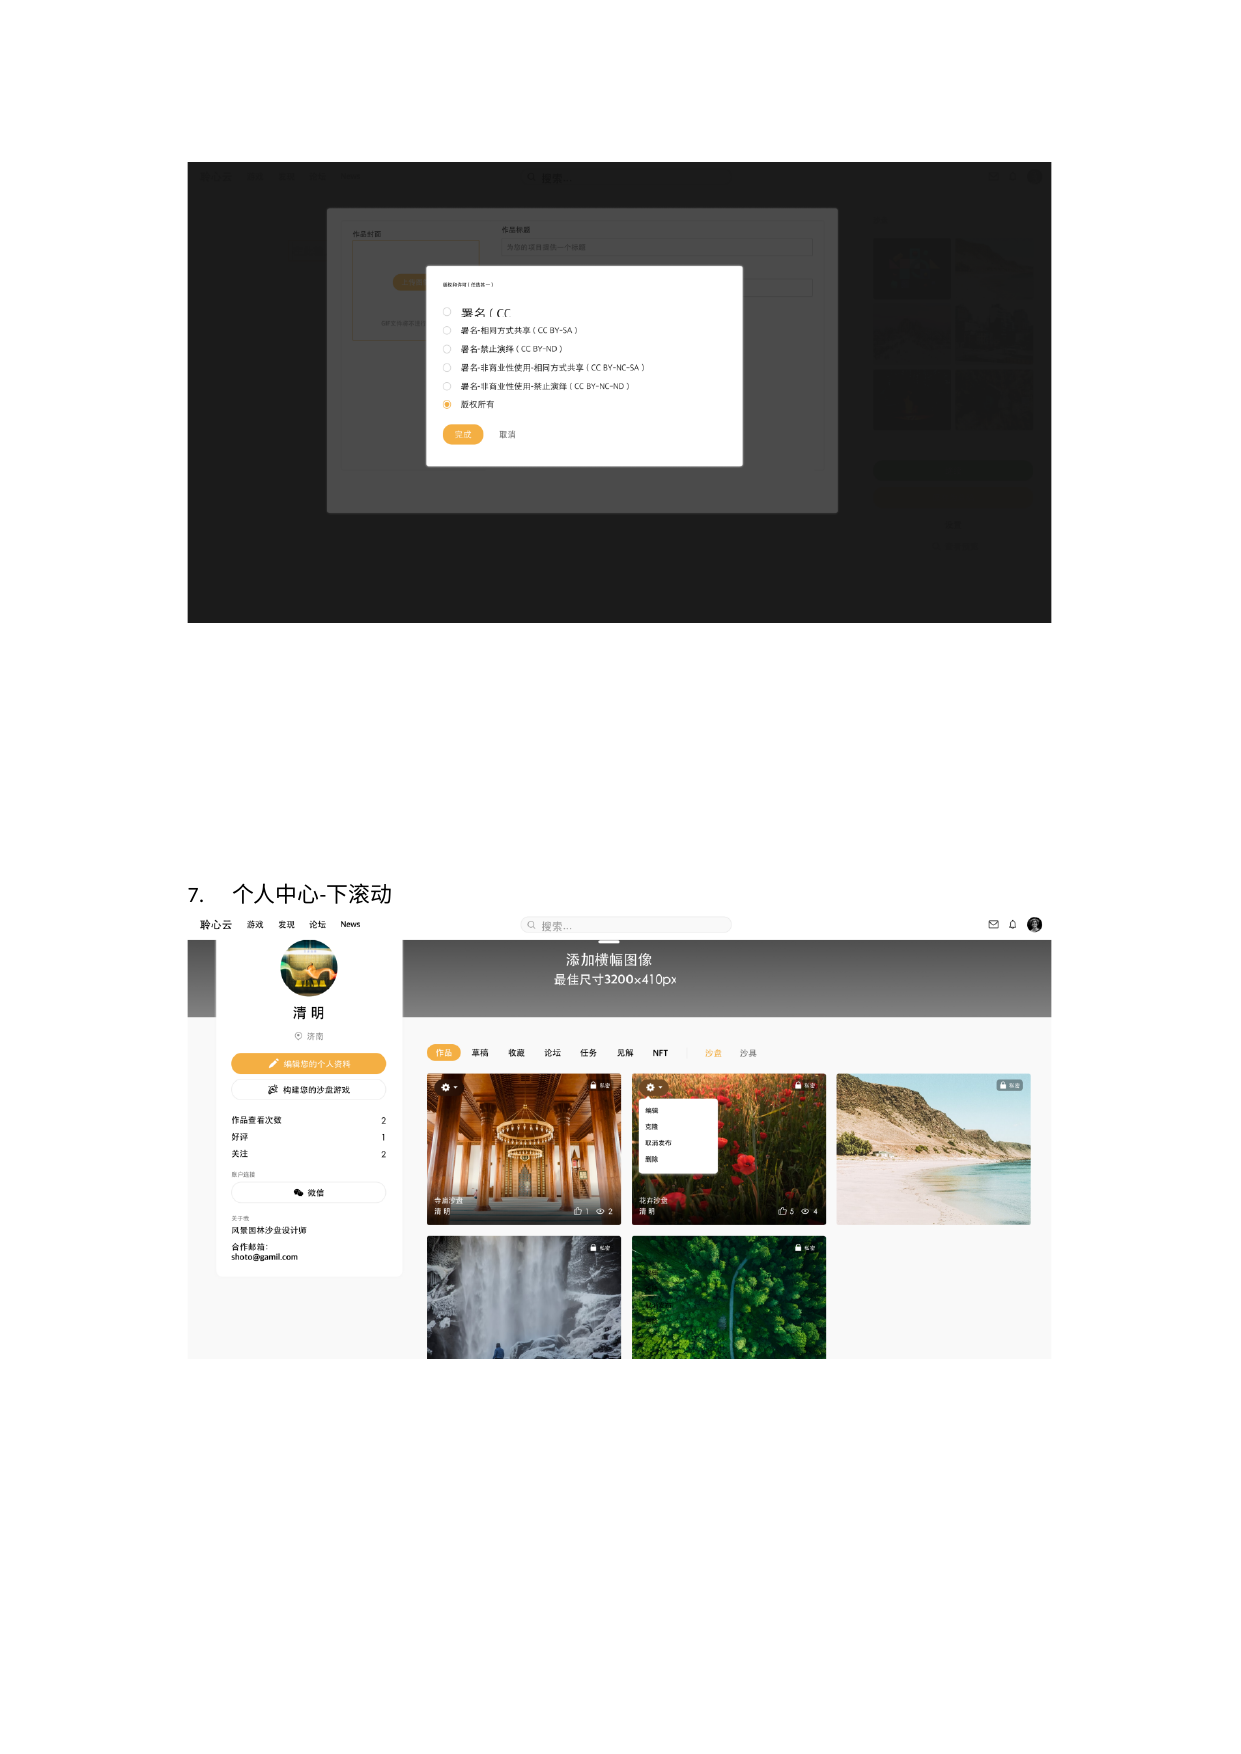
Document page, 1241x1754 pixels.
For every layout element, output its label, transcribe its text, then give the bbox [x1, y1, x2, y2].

picture [187, 162, 1052, 623]
list 个人中心-下滚动 [187, 877, 1053, 909]
picture [187, 909, 1052, 1359]
